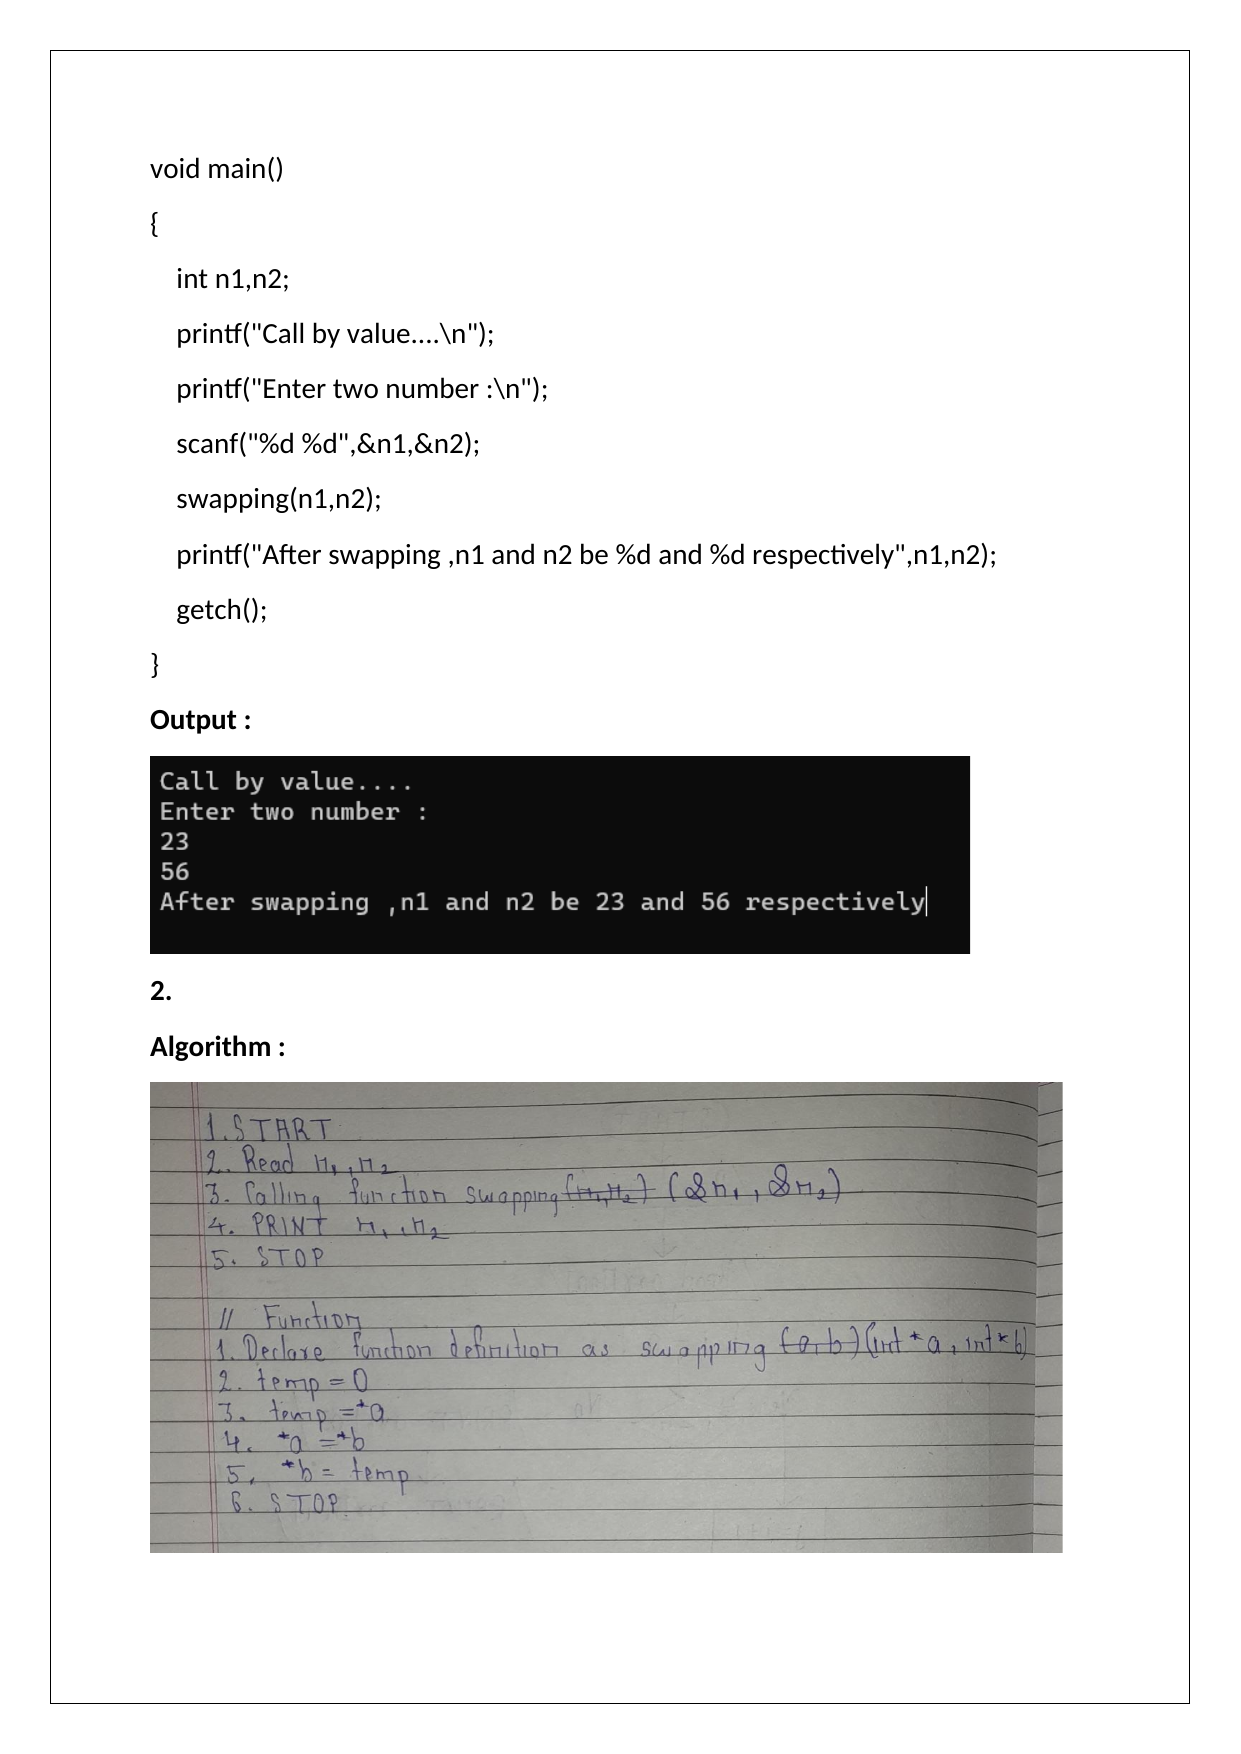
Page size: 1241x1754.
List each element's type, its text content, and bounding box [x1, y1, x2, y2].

text { [150, 205, 1090, 241]
text printf("Enter two number :\n"); [150, 370, 1090, 406]
text Output : [150, 701, 1090, 737]
text } [150, 646, 1090, 682]
text printf("After swapping ,n1 and n2 be %d and %d respectively",n1,n2); [150, 536, 1090, 571]
text void main() [150, 150, 1090, 186]
text swapping(n1,n2); [150, 481, 1090, 516]
text 2. [150, 972, 1090, 1008]
picture [150, 756, 971, 954]
picture [150, 1082, 1063, 1553]
text scanf("%d %d",&n1,&n2); [150, 426, 1090, 461]
text Algorithm : [150, 1028, 1090, 1063]
text getch(); [150, 591, 1090, 626]
text printf("Call by value....\n"); [150, 315, 1090, 351]
text int n1,n2; [150, 260, 1090, 296]
